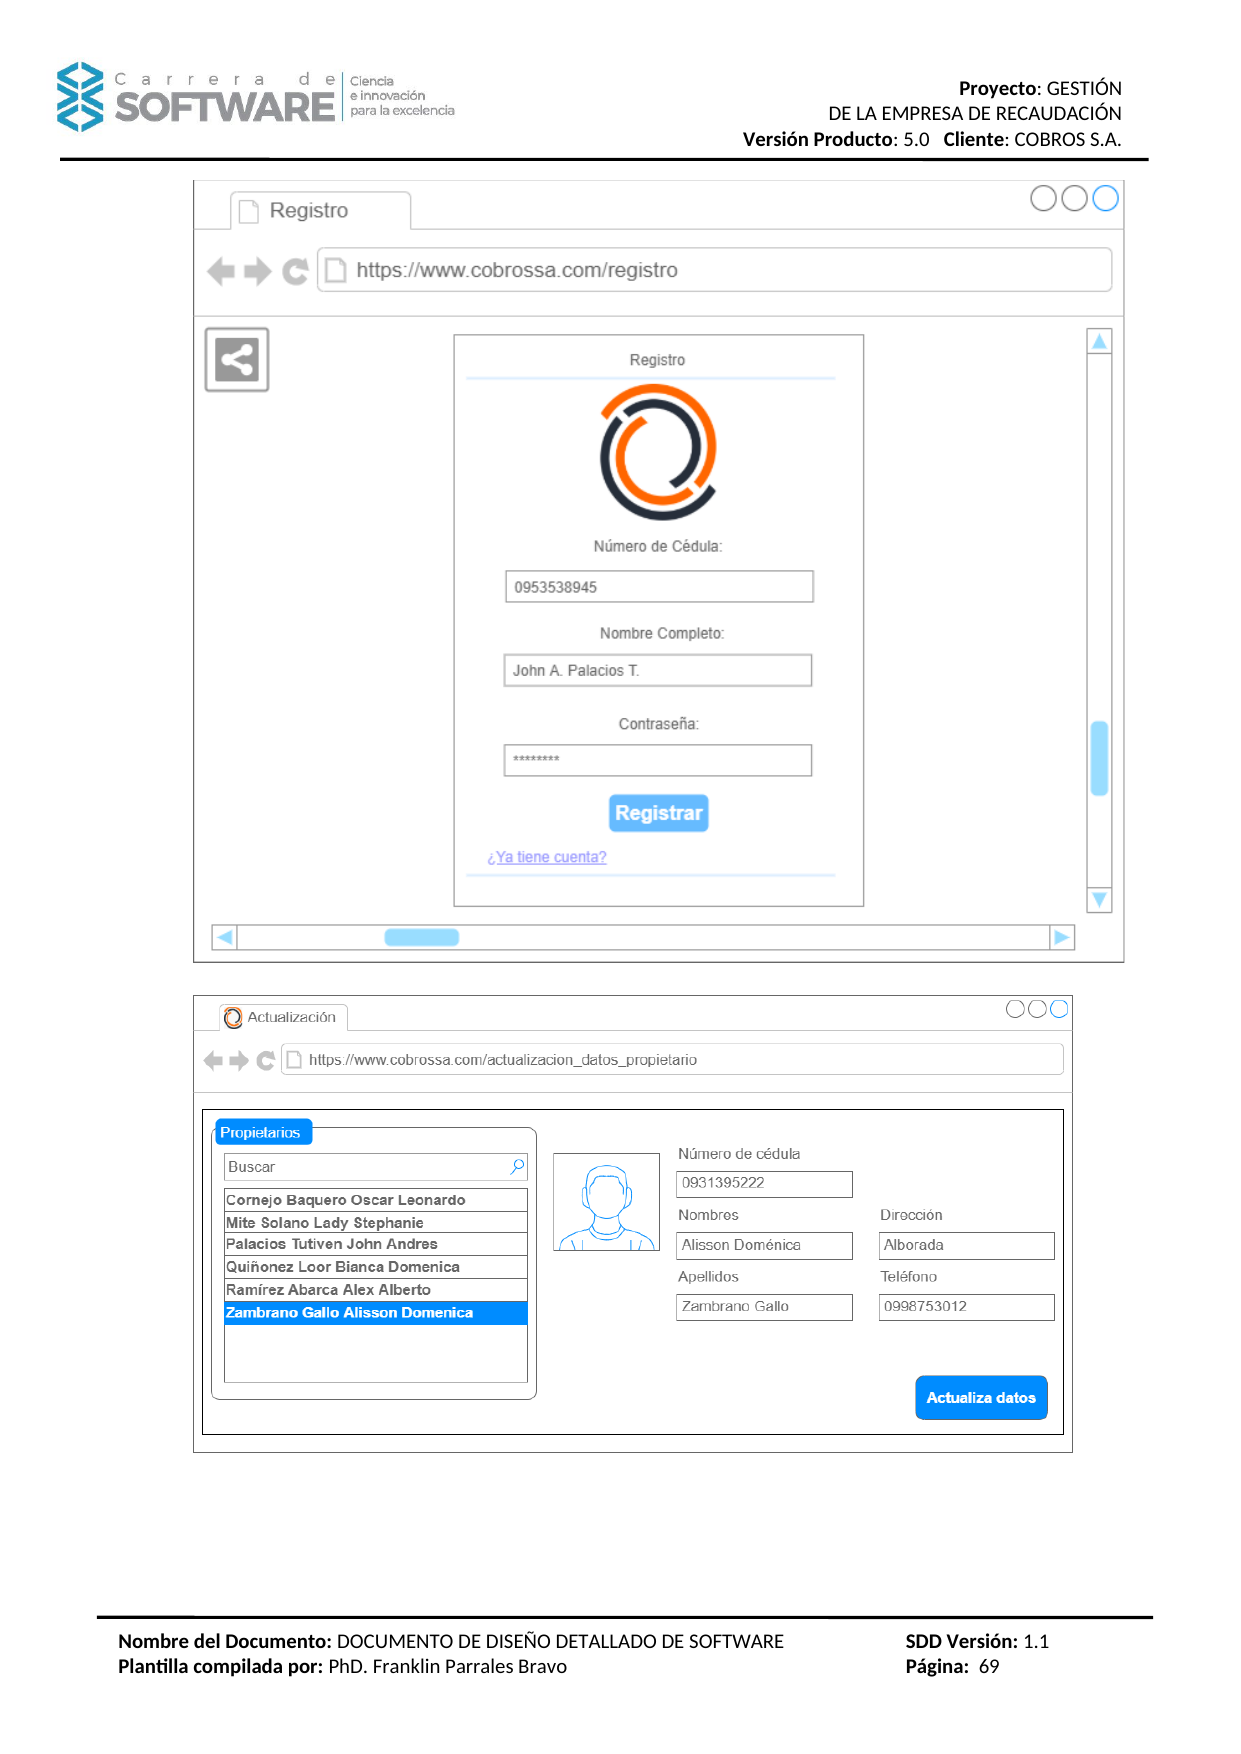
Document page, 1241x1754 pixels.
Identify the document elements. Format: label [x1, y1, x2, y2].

picture [193, 180, 1125, 963]
picture [191, 993, 1074, 1455]
picture [46, 46, 461, 154]
